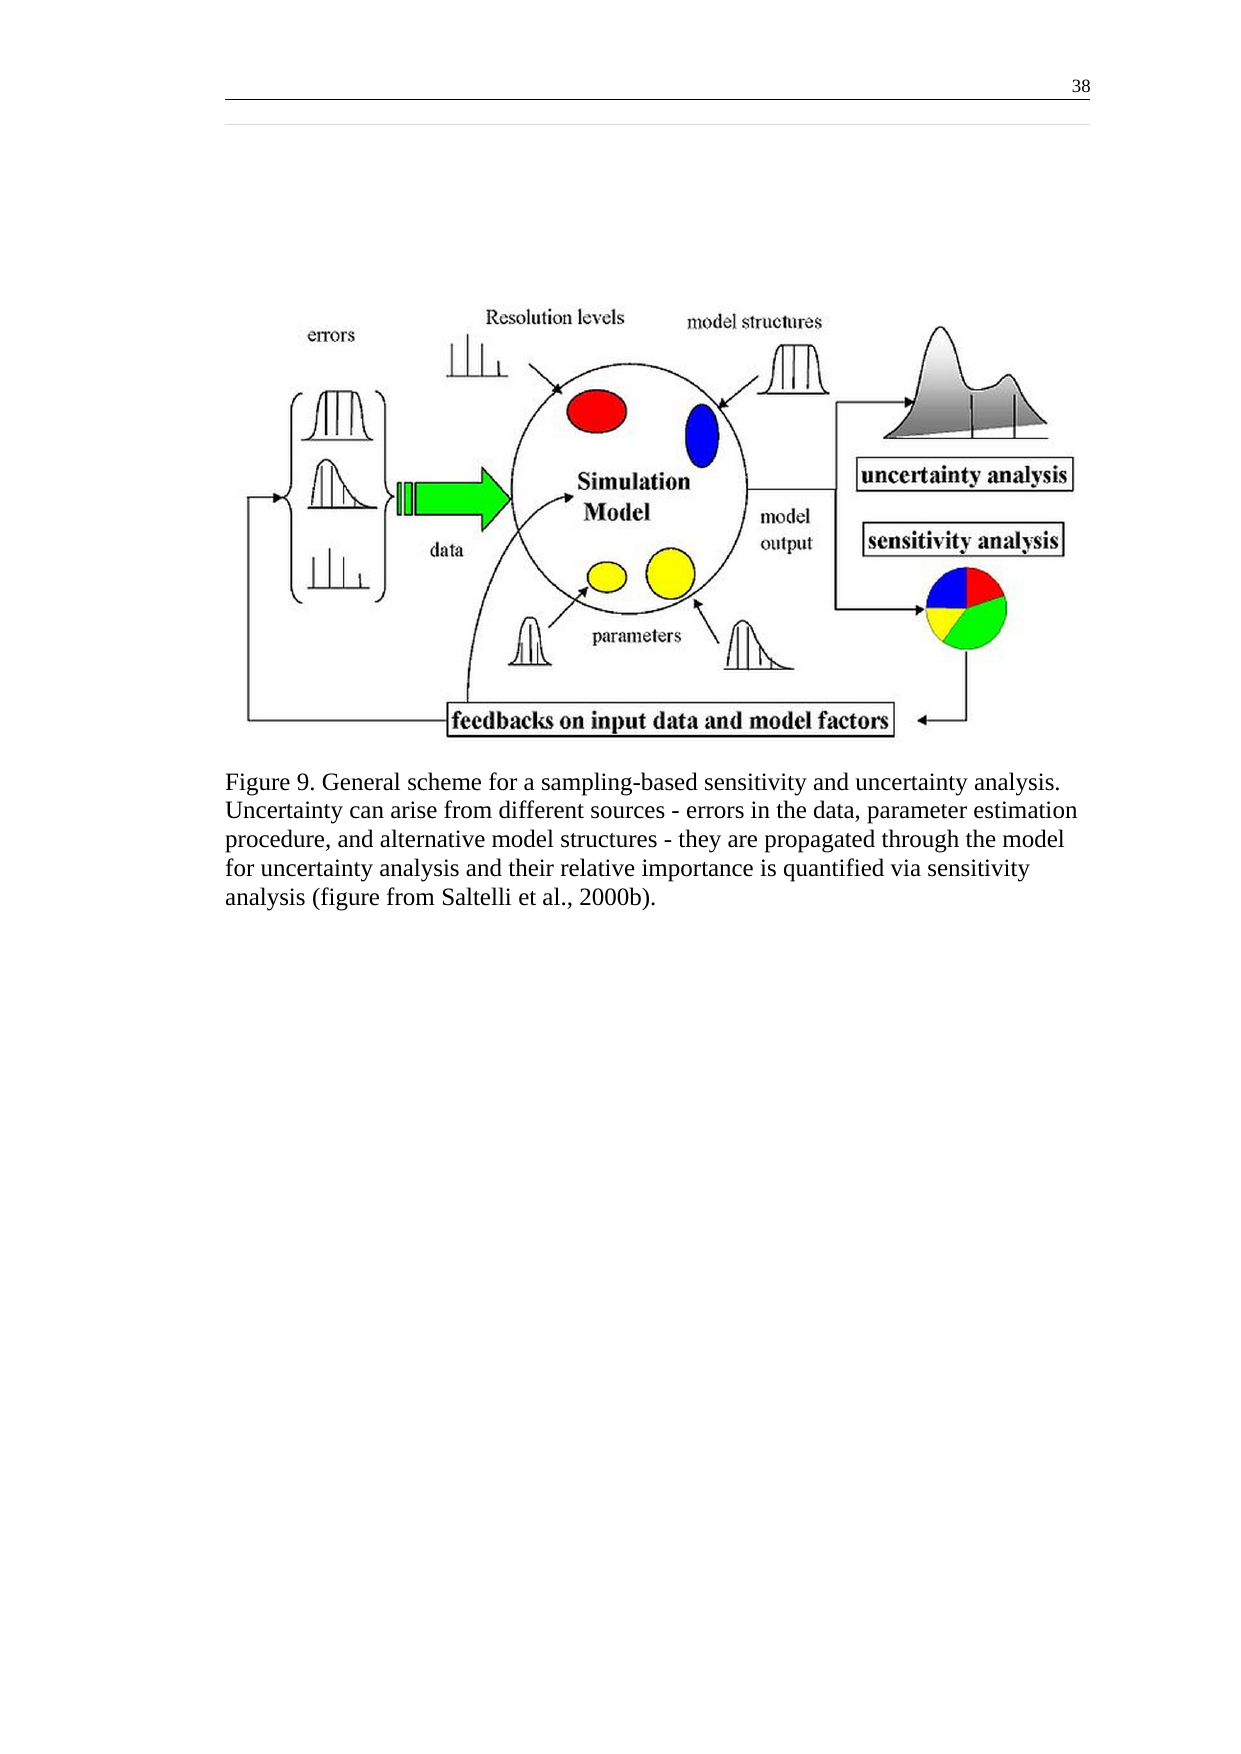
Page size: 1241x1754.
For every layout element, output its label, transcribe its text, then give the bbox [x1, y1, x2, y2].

picture [225, 236, 1091, 767]
text Figure 9. General scheme for a sampling-based sensitivity and uncertainty analysis. Uncertainty can arise from different sources - errors in the data, parameter estimation procedure, and alternative model structures - they are propagated through the model for uncertainty analysis and their relative importance is quantified via sensitivity analysis (figure from Saltelli et al., 2000b). [225, 767, 1090, 911]
